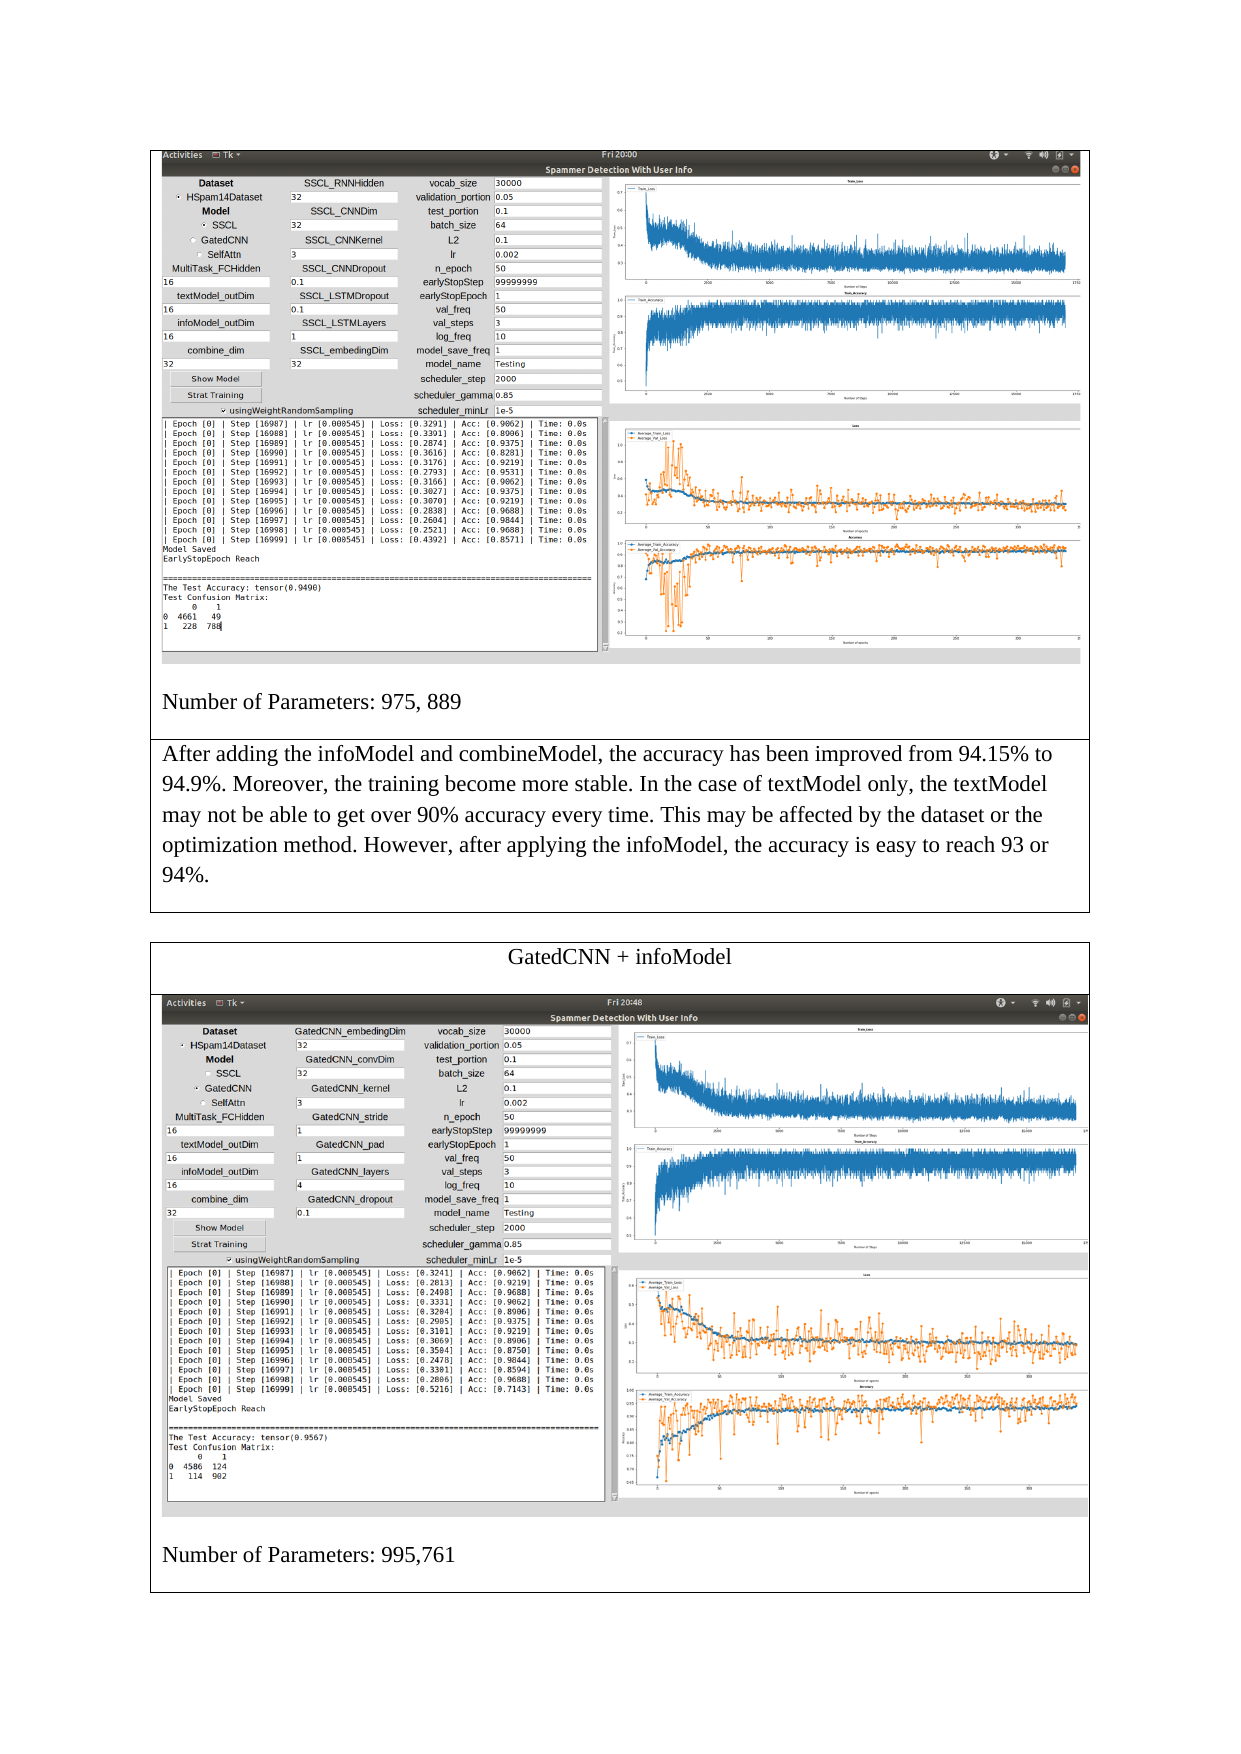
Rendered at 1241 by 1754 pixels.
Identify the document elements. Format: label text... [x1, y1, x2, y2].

picture [161, 151, 1081, 664]
picture [161, 995, 1088, 1517]
table_header GatedCNN + infoModel [151, 943, 1089, 994]
table_cell Number of Parameters: 975, 889 [151, 151, 1089, 739]
table_cell After adding the infoModel and combineModel, the accuracy has been improved from 94.15% to 94.9%. Moreover, the training become more stable. In the case of textModel only, the textModel may not be able to get over 90% accuracy every time. This may be affected by the dataset or the optimization method. However, after applying the infoModel, the accuracy is easy to reach 93 or 94%. [151, 740, 1089, 912]
table_cell Number of Parameters: 995,761 [151, 995, 1089, 1592]
